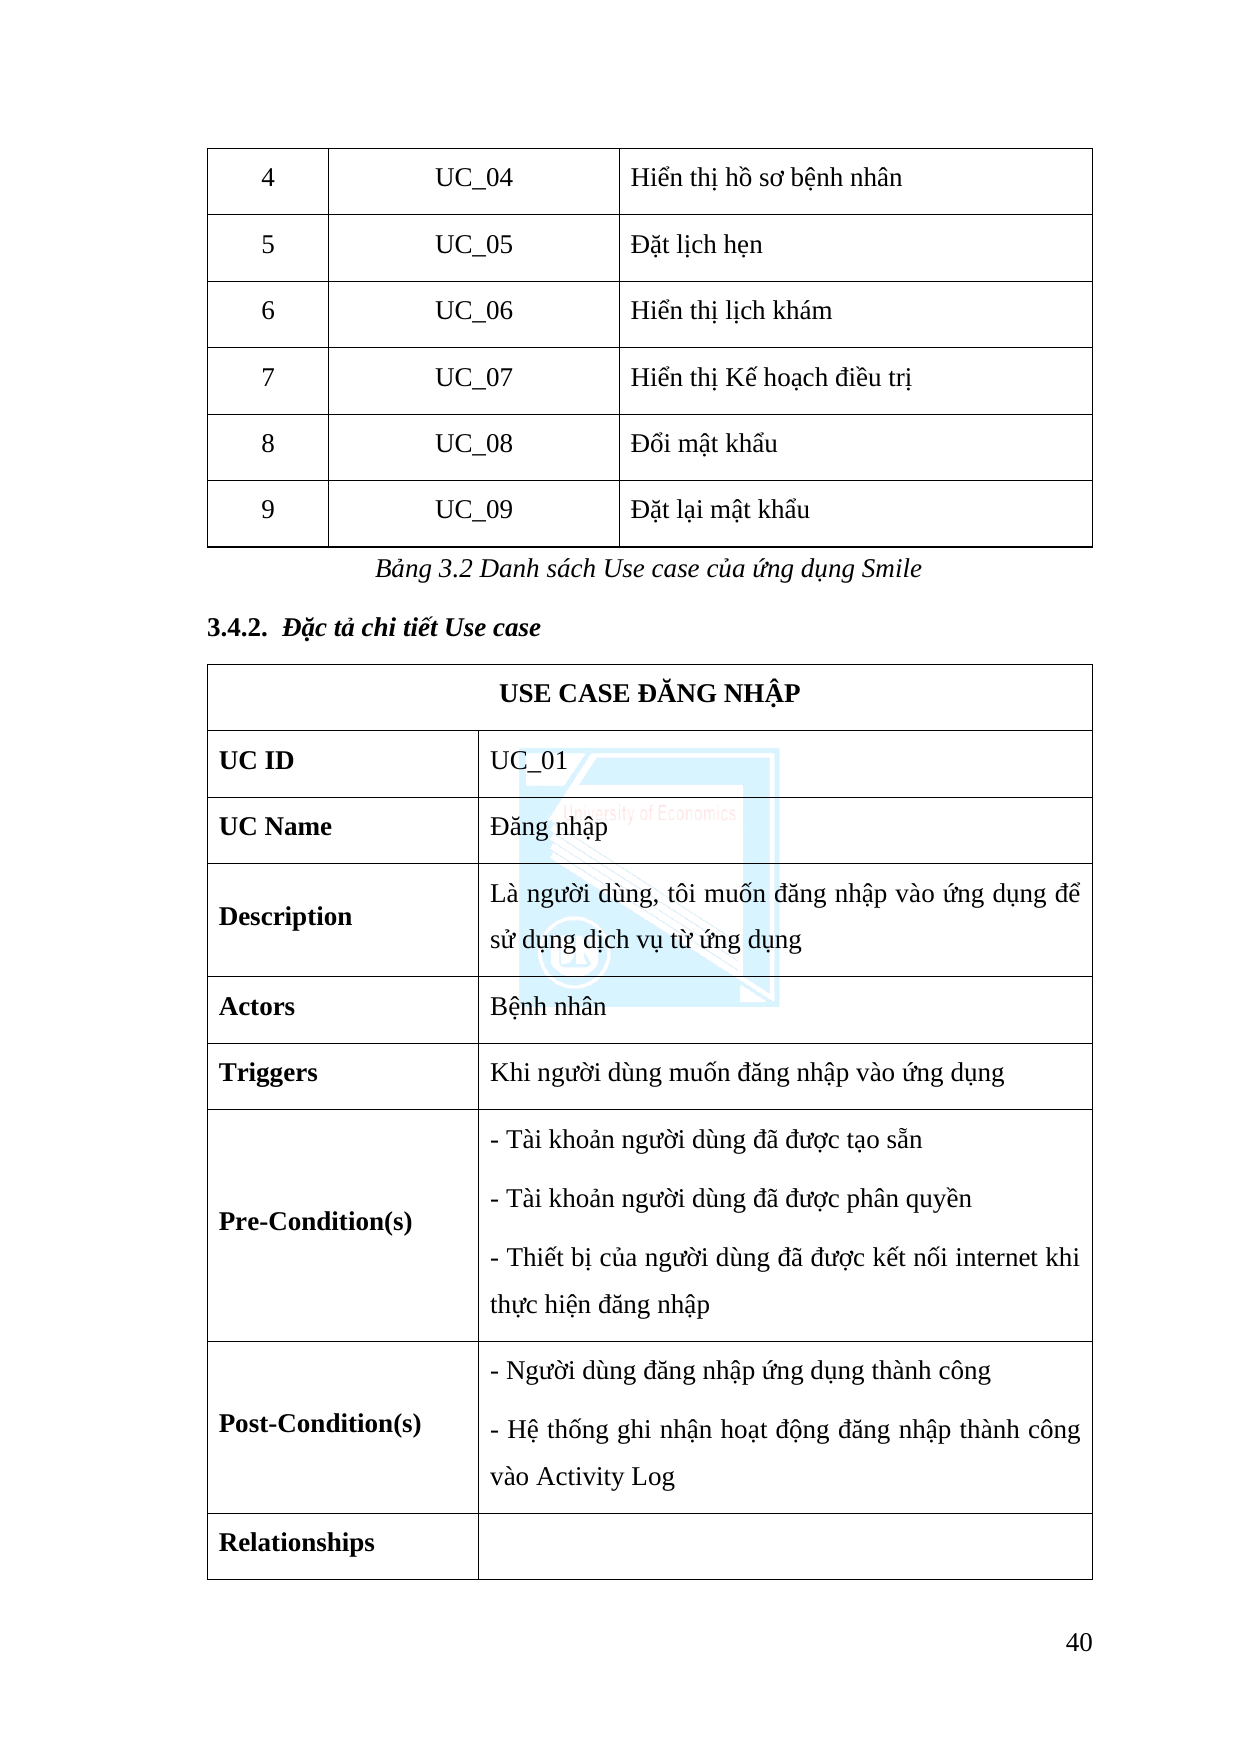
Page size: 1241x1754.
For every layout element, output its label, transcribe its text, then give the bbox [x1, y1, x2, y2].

table_cell Relationships [208, 1514, 478, 1579]
table_cell - Tài khoản người dùng đã được tạo sẵn - Tài khoản người dùng đã được phân quyền - Thiết bị của người dùng đã được kết nối internet khi thực hiện đăng nhập [479, 1110, 1092, 1341]
table_cell UC_08 [329, 415, 619, 480]
table_cell [479, 1514, 1092, 1579]
table_cell 4 [208, 149, 328, 214]
table_cell 8 [208, 415, 328, 480]
table_cell 7 [208, 348, 328, 413]
table_cell Đặt lại mật khẩu [620, 481, 1092, 546]
table_cell Bệnh nhân [479, 977, 1092, 1043]
table_cell 5 [208, 215, 328, 281]
table_cell UC Name [208, 798, 478, 863]
table_cell UC_05 [329, 215, 619, 281]
table_cell Hiển thị hồ sơ bệnh nhân [620, 149, 1092, 214]
table_cell Đổi mật khẩu [620, 415, 1092, 480]
table_cell - Người dùng đăng nhập ứng dụng thành công - Hệ thống ghi nhận hoạt động đăng nhập thành công vào Activity Log [479, 1342, 1092, 1513]
table_cell Là người dùng, tôi muốn đăng nhập vào ứng dụng để sử dụng dịch vụ từ ứng dụng [479, 864, 1092, 976]
table_cell UC_01 [479, 731, 1092, 797]
table_cell Đăng nhập [479, 798, 1092, 863]
table_cell Hiển thị Kế hoạch điều trị [620, 348, 1092, 413]
table_cell UC_07 [329, 348, 619, 413]
table_cell 6 [208, 282, 328, 347]
table_cell UC_04 [329, 149, 619, 214]
table_cell UC ID [208, 731, 478, 797]
table_cell Hiển thị lịch khám [620, 282, 1092, 347]
table_cell UC_09 [329, 481, 619, 546]
table_cell Actors [208, 977, 478, 1043]
table_header USE CASE ĐĂNG NHẬP [208, 665, 1092, 730]
table_cell Khi người dùng muốn đăng nhập vào ứng dụng [479, 1044, 1092, 1109]
table_cell Description [208, 864, 478, 976]
table_cell Pre-Condition(s) [208, 1110, 478, 1341]
table_cell Post-Condition(s) [208, 1342, 478, 1513]
table_cell 9 [208, 481, 328, 546]
text Bảng 3.2 Danh sách Use case của ứng dụng Smile [207, 552, 1092, 583]
table_cell Đặt lịch hẹn [620, 215, 1092, 281]
subtitle Đặc tả chi tiết Use case [207, 611, 1092, 642]
table_cell UC_06 [329, 282, 619, 347]
table_cell Triggers [208, 1044, 478, 1109]
